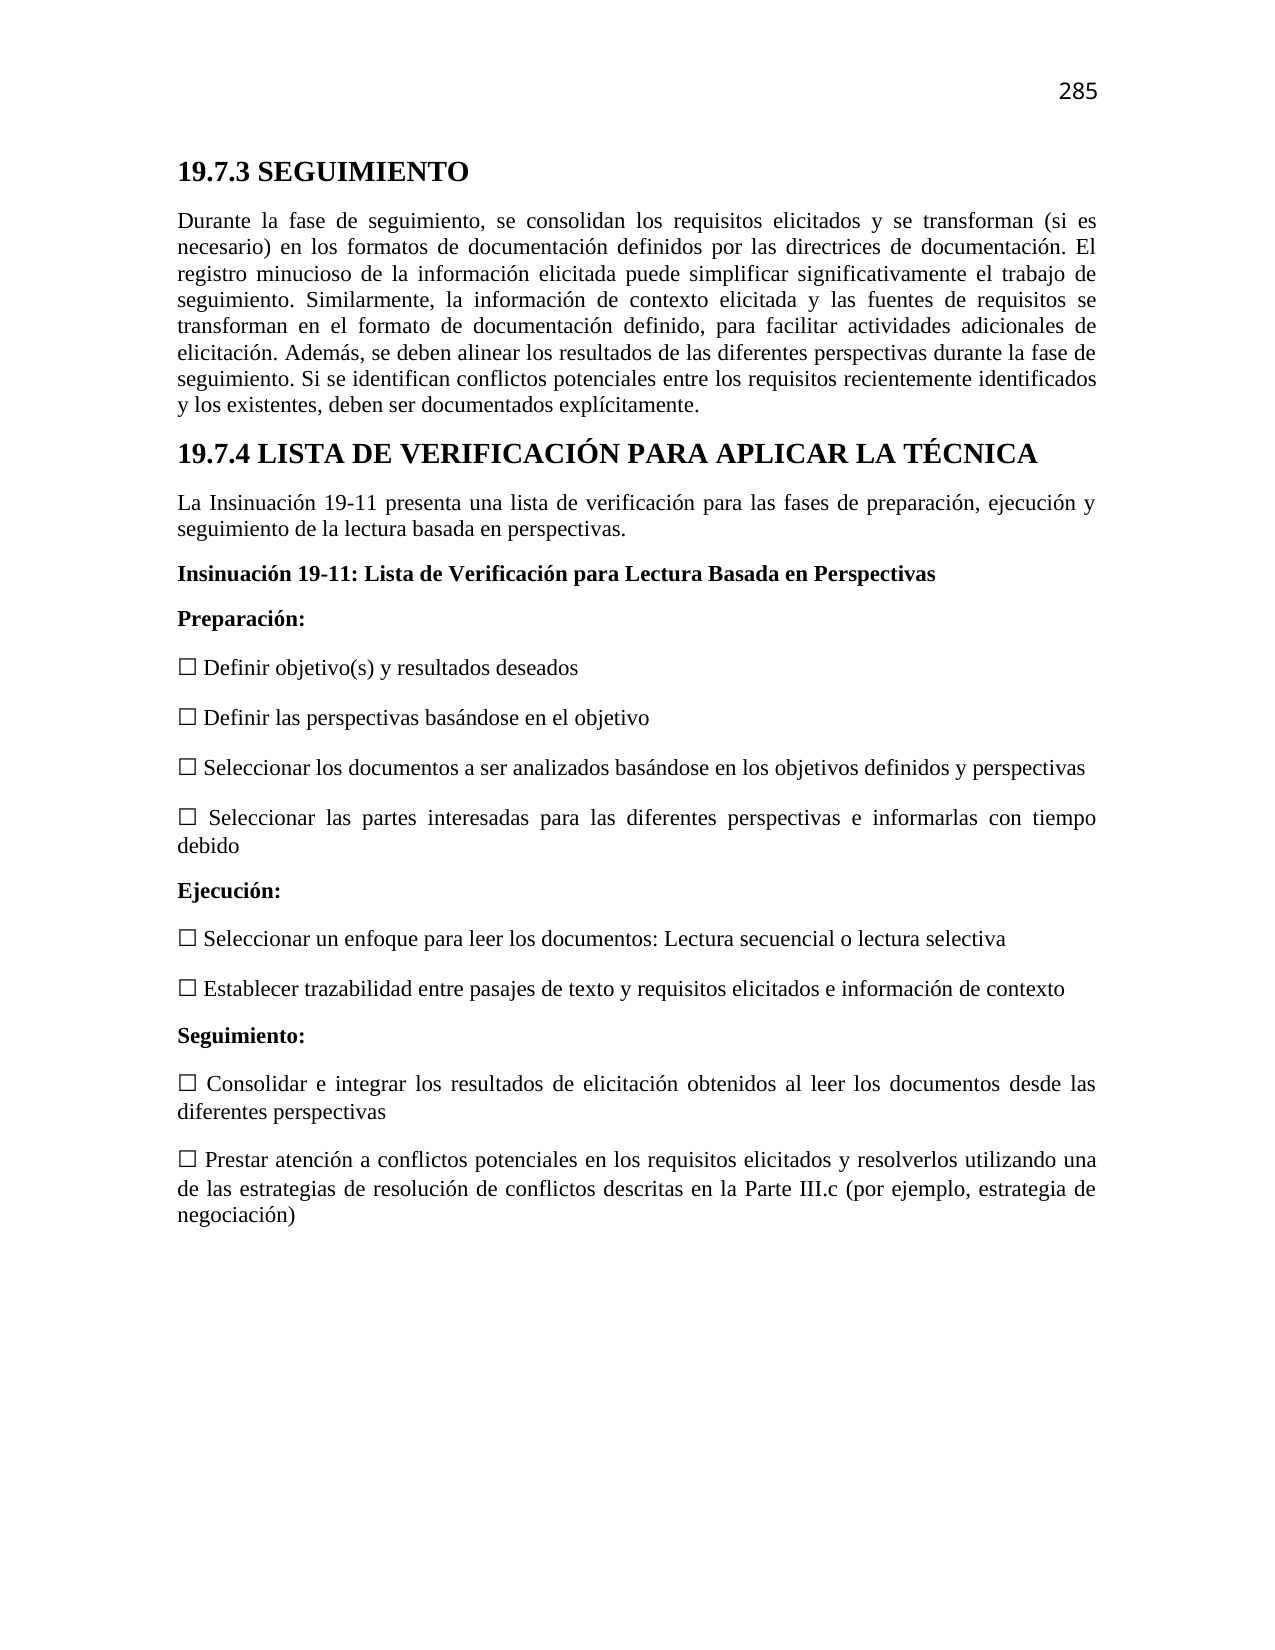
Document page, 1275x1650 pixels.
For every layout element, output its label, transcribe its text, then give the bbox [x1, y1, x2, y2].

text ☐ Seleccionar un enfoque para leer los documentos: Lectura secuencial o lectura selectiva [177, 922, 1098, 953]
text ☐ Seleccionar los documentos a ser analizados basándose en los objetivos definidos y perspectivas [177, 750, 1098, 782]
text ☐ Consolidar e integrar los resultados de elicitación obtenidos al leer los documentos desde las diferentes perspectivas [177, 1067, 1098, 1124]
text ☐ Definir objetivo(s) y resultados deseados [177, 650, 1098, 682]
text ☐ Seleccionar las partes interesadas para las diferentes perspectivas e informarlas con tiempo debido [177, 800, 1098, 858]
text Ejecución: [177, 877, 1098, 903]
text La Insinuación 19-11 presenta una lista de verificación para las fases de preparación, ejecución y seguimiento de la lectura basada en perspectivas. [177, 489, 1098, 541]
subtitle 19.7.4 Lista de Verificación para Aplicar la Técnica [177, 436, 1098, 470]
text Seguimiento: [177, 1022, 1098, 1048]
text Preparación: [177, 605, 1098, 632]
text ☐ Establecer trazabilidad entre pasajes de texto y requisitos elicitados e información de contexto [177, 972, 1098, 1003]
text Durante la fase de seguimiento, se consolidan los requisitos elicitados y se transforman (si es necesario) en los formatos de documentación definidos por las directrices de documentación. El registro minucioso de la información elicitada puede simplificar significativamente el trabajo de seguimiento. Similarmente, la información de contexto elicitada y las fuentes de requisitos se transforman en el formato de documentación definido, para facilitar actividades adicionales de elicitación. Además, se deben alinear los resultados de las diferentes perspectivas durante la fase de seguimiento. Si se identifican conflictos potenciales entre los requisitos recientemente identificados y los existentes, deben ser documentados explícitamente. [177, 207, 1098, 418]
text ☐ Definir las perspectivas basándose en el objetivo [177, 700, 1098, 732]
text ☐ Prestar atención a conflictos potenciales en los requisitos elicitados y resolverlos utilizando una de las estrategias de resolución de conflictos descritas en la Parte III.c (por ejemplo, estrategia de negociación) [177, 1143, 1098, 1227]
text Insinuación 19-11: Lista de Verificación para Lectura Basada en Perspectivas [177, 560, 1098, 587]
subtitle 19.7.3 Seguimiento [177, 154, 1098, 188]
